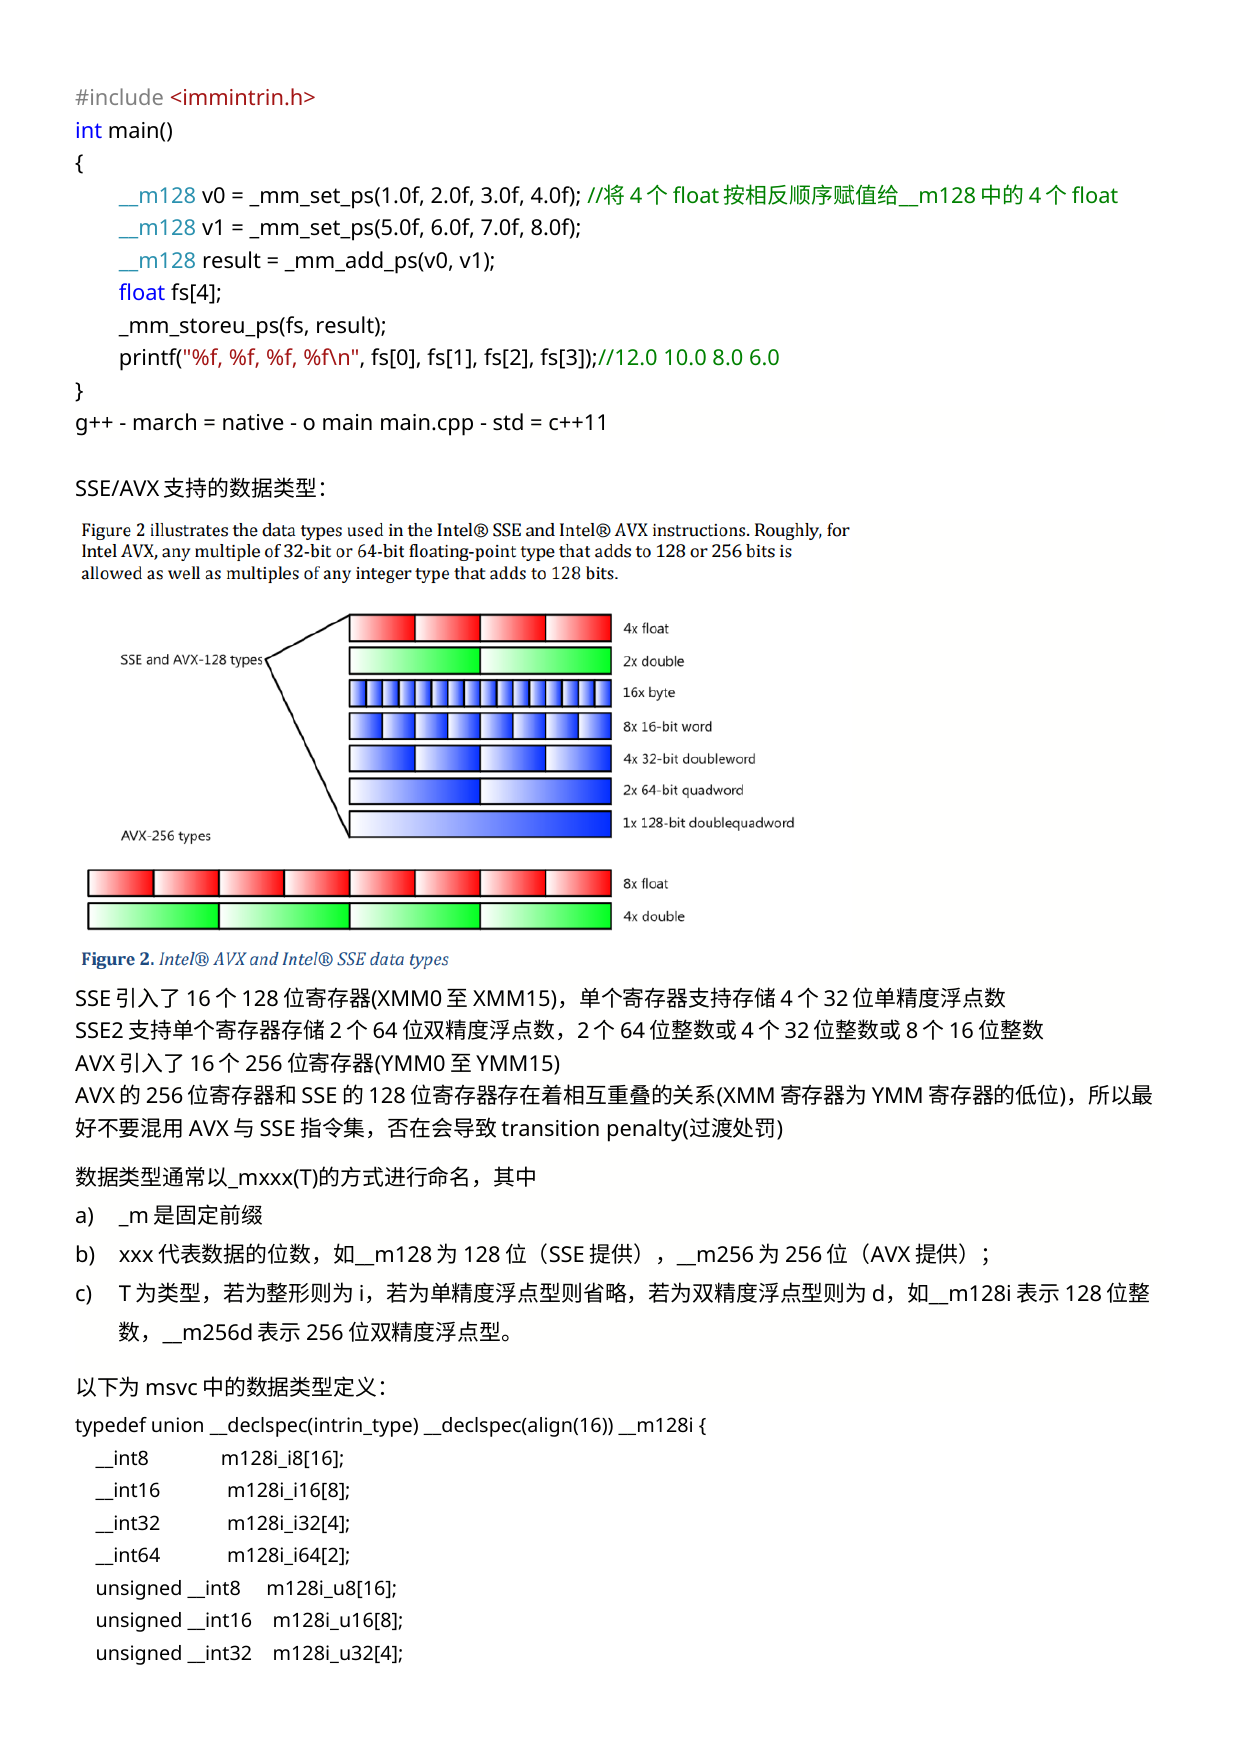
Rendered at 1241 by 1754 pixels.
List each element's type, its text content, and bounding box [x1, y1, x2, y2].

text __m128 v1 = _mm_set_ps(5.0f, 6.0f, 7.0f, 8.0f); [75, 211, 1165, 243]
list T为类型，若为整形则为i，若为单精度浮点型则省略，若为双精度浮点型则为d，如__m128i表示128位整数，__m256d表示256位双精度浮点型。 [75, 1276, 1165, 1347]
text int main() [75, 113, 1165, 146]
list xxx代表数据的位数，如__m128为128位（SSE提供），__m256为256位（AVX提供）； [75, 1237, 1165, 1269]
text __m128 result = _mm_add_ps(v0, v1); [75, 243, 1165, 276]
text SSE/AVX支持的数据类型： [75, 471, 1165, 503]
text __int32 m128i_i32[4]; [75, 1506, 1165, 1539]
text AVX的256位寄存器和SSE的128位寄存器存在着相互重叠的关系(XMM寄存器为YMM寄存器的低位)，所以最好不要混用AVX与SSE指令集，否在会导致transition penalty(过渡处罚) [75, 1078, 1165, 1143]
text unsigned __int32 m128i_u32[4]; [75, 1636, 1165, 1669]
text typedef union __declspec(intrin_type) __declspec(align(16)) __m128i { [75, 1409, 1165, 1441]
list _m是固定前缀 [75, 1198, 1165, 1231]
text SSE引入了16个128位寄存器(XMM0至XMM15)，单个寄存器支持存储4个32位单精度浮点数 [75, 980, 1165, 1013]
text __int8 m128i_i8[16]; [75, 1441, 1165, 1474]
text unsigned __int8 m128i_u8[16]; [75, 1571, 1165, 1604]
text 以下为msvc中的数据类型定义： [75, 1370, 1165, 1402]
text __int16 m128i_i16[8]; [75, 1474, 1165, 1506]
text __m128 v0 = _mm_set_ps(1.0f, 2.0f, 3.0f, 4.0f); //将4个float按相反顺序赋值给__m128中的4个float [75, 178, 1165, 211]
text g++ - march = native - o main main.cpp - std = c++11 [75, 406, 1165, 438]
text printf("%f, %f, %f, %f\n", fs[0], fs[1], fs[2], fs[3]);//12.0 10.0 8.0 6.0 [75, 341, 1165, 373]
text float fs[4]; [75, 276, 1165, 308]
text 数据类型通常以_mxxx(T)的方式进行命名，其中 [75, 1159, 1165, 1192]
picture [75, 522, 852, 972]
text unsigned __int16 m128i_u16[8]; [75, 1604, 1165, 1636]
text __int64 m128i_i64[2]; [75, 1539, 1165, 1571]
text { [75, 146, 1165, 178]
text #include <immintrin.h> [75, 81, 1165, 113]
text SSE2支持单个寄存器存储2个64位双精度浮点数，2个64位整数或4个32位整数或8个16位整数 [75, 1013, 1165, 1045]
text _mm_storeu_ps(fs, result); [75, 308, 1165, 341]
text } [75, 373, 1165, 406]
text AVX引入了16个256位寄存器(YMM0至YMM15) [75, 1045, 1165, 1078]
